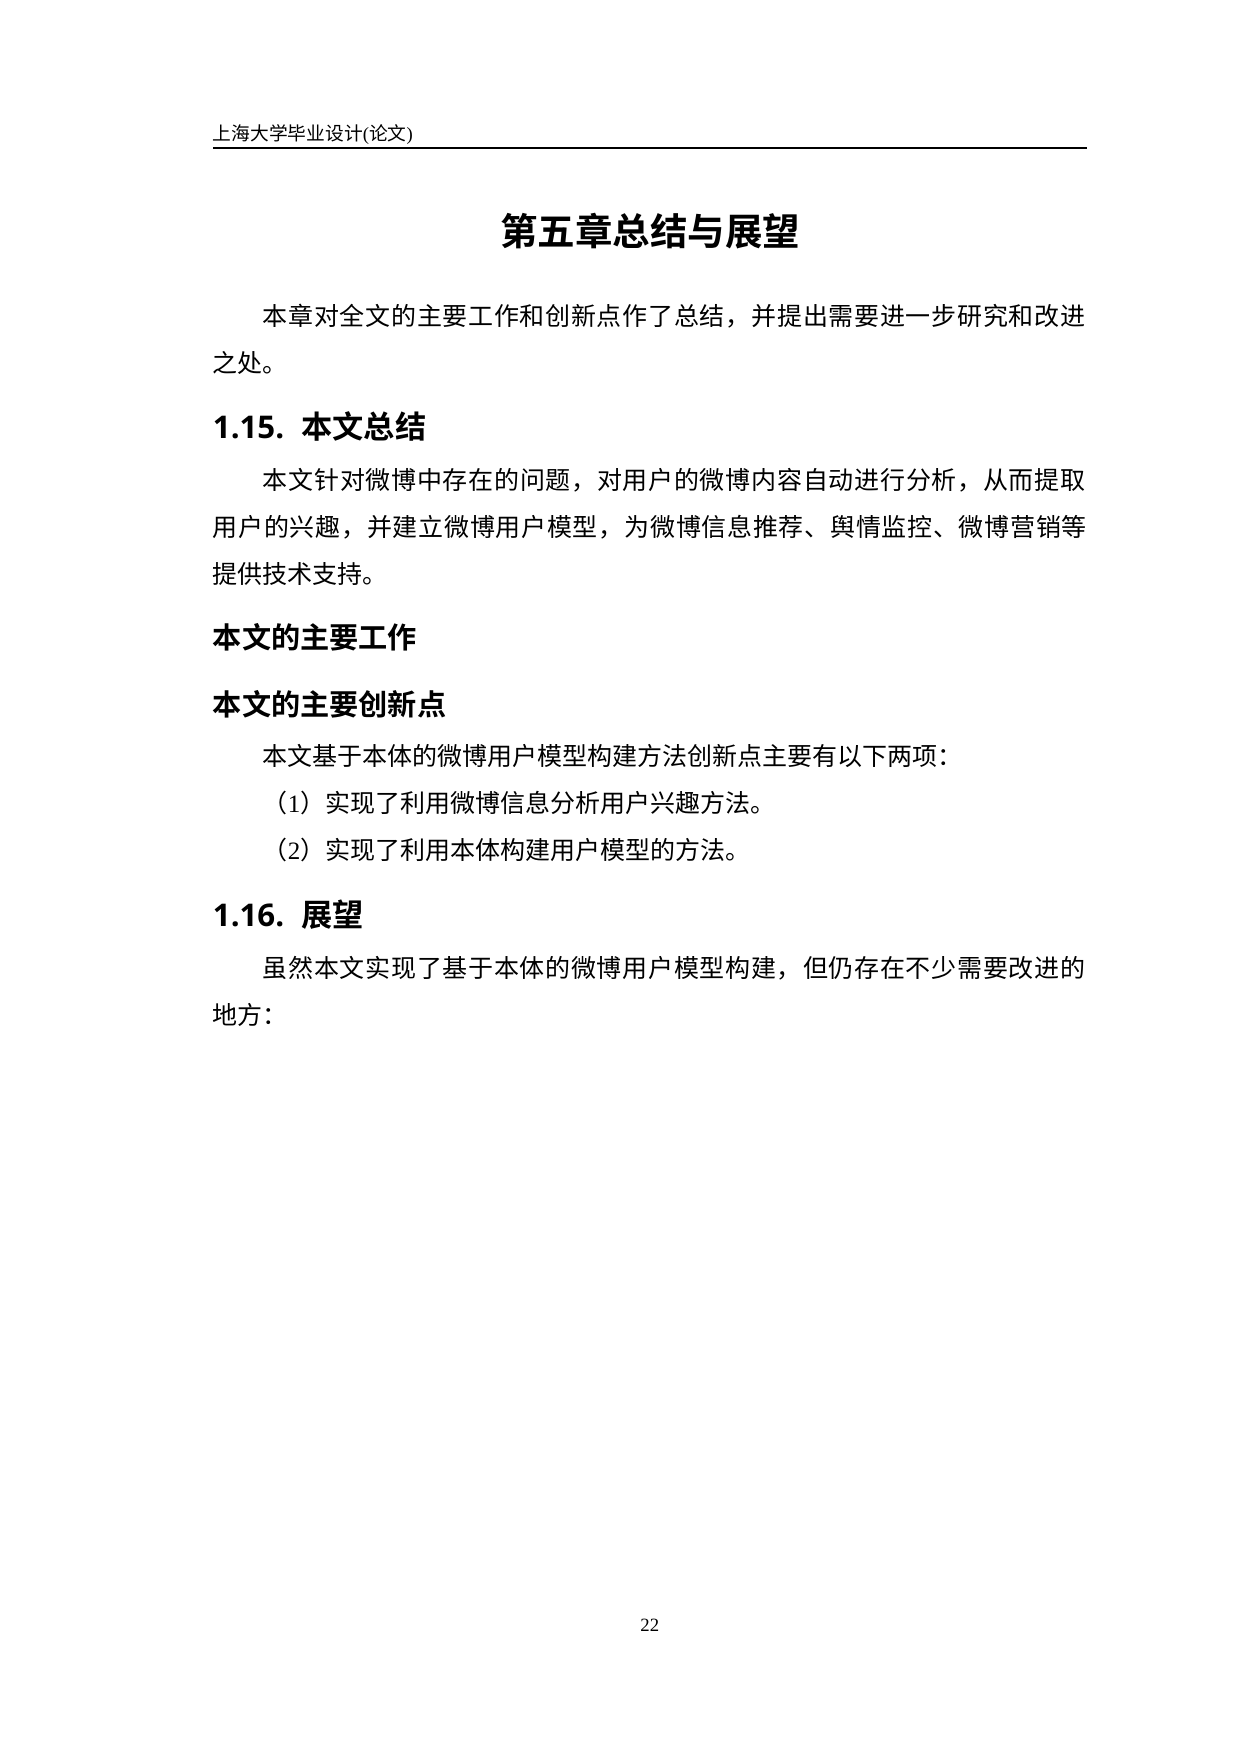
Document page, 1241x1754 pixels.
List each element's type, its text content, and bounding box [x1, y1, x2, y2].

subtitle 本文总结 [213, 403, 1087, 448]
text 本文基于本体的微博用户模型构建方法创新点主要有以下两项： [213, 736, 1087, 773]
text 本文针对微博中存在的问题，对用户的微博内容自动进行分析，从而提取用户的兴趣，并建立微博用户模型，为微博信息推荐、舆情监控、微博营销等提供技术支持。 [213, 461, 1087, 591]
subtitle 展望 [213, 890, 1087, 936]
text 虽然本文实现了基于本体的微博用户模型构建，但仍存在不少需要改进的地方： [213, 948, 1087, 1031]
text （1）实现了利用微博信息分析用户兴趣方法。 [213, 783, 1087, 820]
subtitle 总结与展望 [213, 202, 1087, 256]
text 本章对全文的主要工作和创新点作了总结，并提出需要进一步研究和改进之处。 [213, 296, 1087, 379]
text （2）实现了利用本体构建用户模型的方法。 [213, 831, 1087, 867]
subtitle 本文的主要创新点 [213, 682, 1087, 724]
subtitle 本文的主要工作 [213, 614, 1087, 657]
